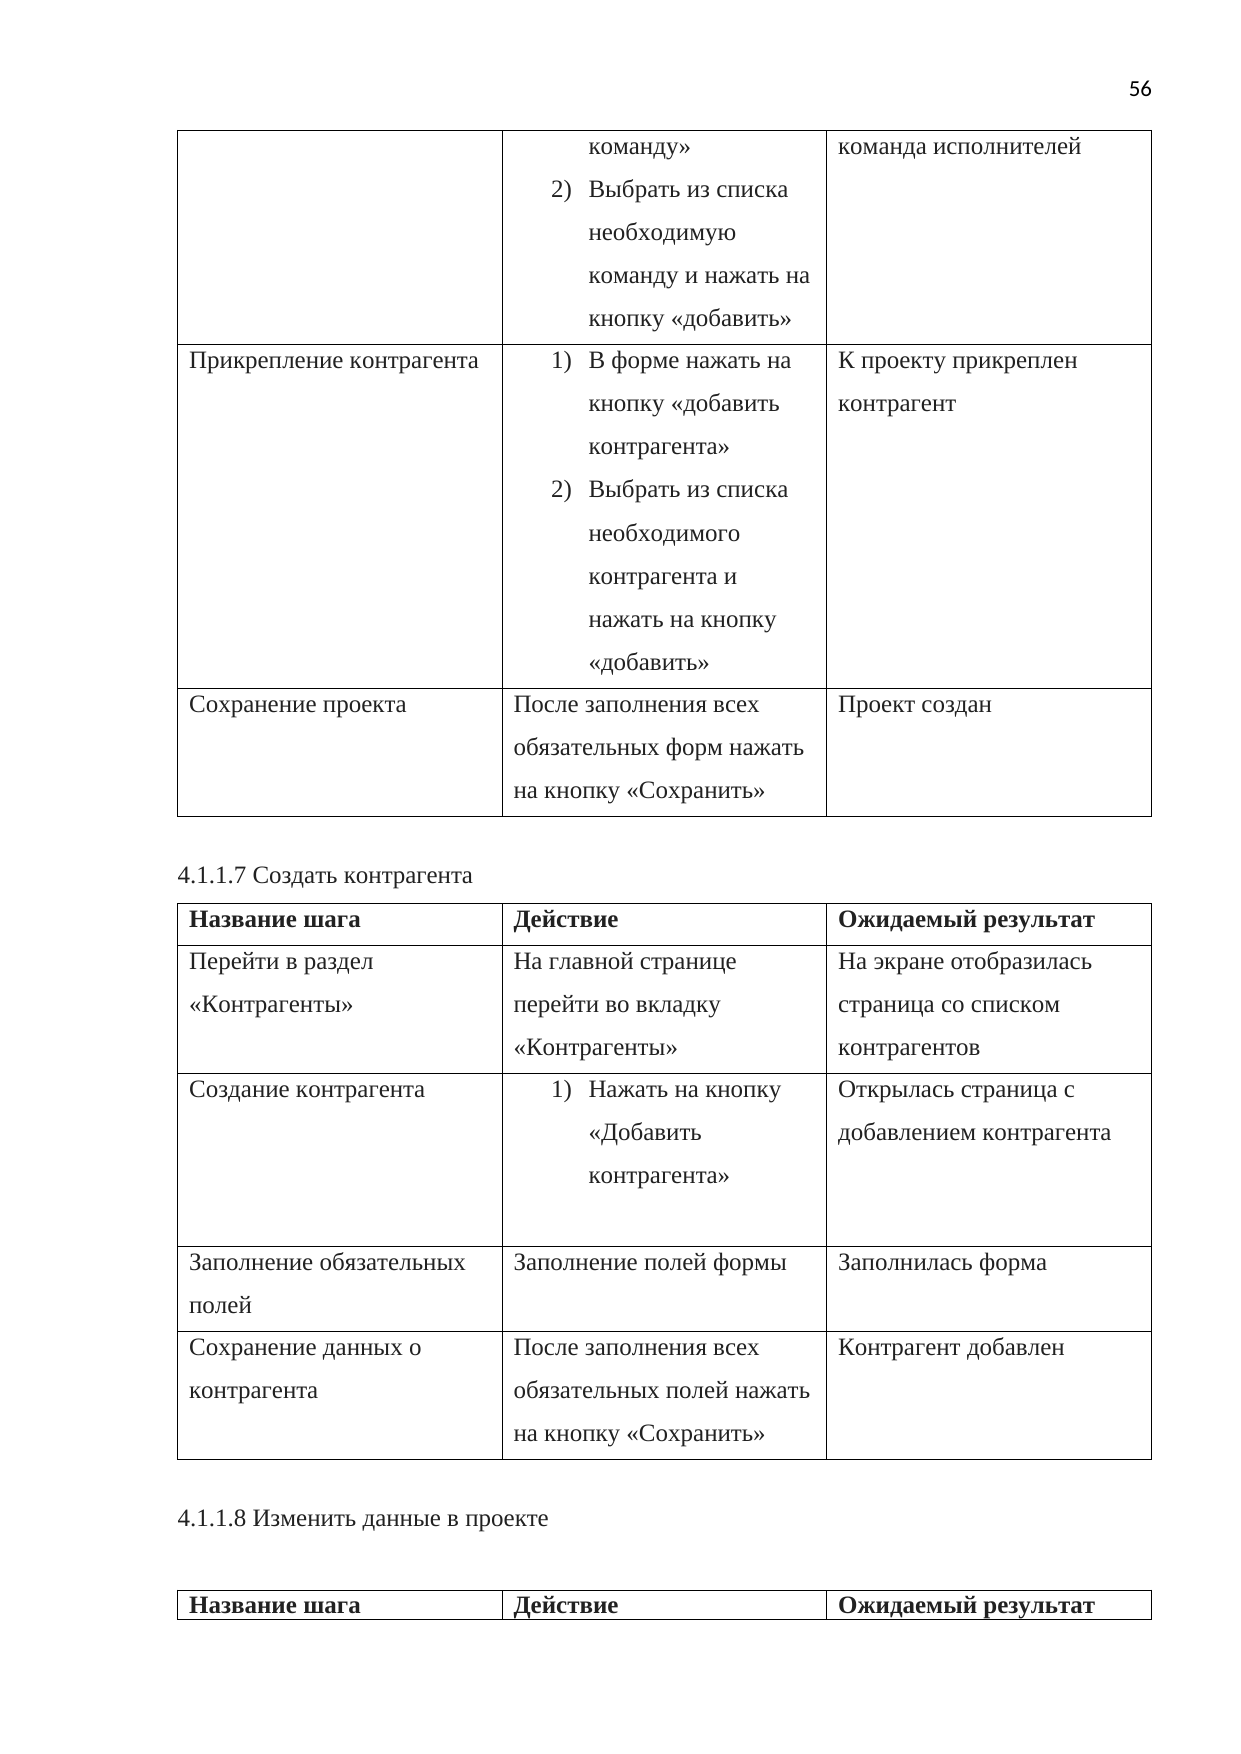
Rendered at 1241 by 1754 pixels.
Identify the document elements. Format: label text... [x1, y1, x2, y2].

table_cell Контрагент добавлен [827, 1332, 1151, 1459]
table_cell На главной странице перейти во вкладку «Контрагенты» [503, 946, 826, 1073]
text 4.1.1.7 Создать контрагента [177, 860, 1152, 889]
table_cell Сохранение данных о контрагента [178, 1332, 502, 1459]
table_cell Заполнение полей формы [503, 1247, 826, 1331]
table_header Ожидаемый результат [827, 904, 1151, 945]
table_cell Проект создан [827, 689, 1151, 816]
text 4.1.1.8 Изменить данные в проекте [177, 1503, 1152, 1532]
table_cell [827, 131, 1151, 344]
table_header Ожидаемый результат [827, 1591, 1151, 1619]
table_cell В форме нажать на кнопку «добавить контрагента» Выбрать из списка необходимого контрагента и нажать на кнопку «добавить» [503, 345, 826, 688]
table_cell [178, 131, 502, 344]
table_cell Перейти в раздел «Контрагенты» [178, 946, 502, 1073]
table_cell После заполнения всех обязательных полей нажать на кнопку «Сохранить» [503, 1332, 826, 1459]
table_cell Открылась страница с добавлением контрагента [827, 1074, 1151, 1246]
table_header Действие [503, 1591, 826, 1619]
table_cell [503, 131, 826, 344]
table_cell Заполнение обязательных полей [178, 1247, 502, 1331]
table_cell Нажать на кнопку «Добавить контрагента» [503, 1074, 826, 1246]
table_cell После заполнения всех обязательных форм нажать на кнопку «Сохранить» [503, 689, 826, 816]
table_cell На экране отобразилась страница со списком контрагентов [827, 946, 1151, 1073]
table_cell Прикрепление контрагента [178, 345, 502, 688]
table_cell Создание контрагента [178, 1074, 502, 1246]
table_header Название шага [178, 904, 502, 945]
table_cell Сохранение проекта [178, 689, 502, 816]
table_cell К проекту прикреплен контрагент [827, 345, 1151, 688]
table_header Название шага [178, 1591, 502, 1619]
table_cell Заполнилась форма [827, 1247, 1151, 1331]
table_header Действие [503, 904, 826, 945]
